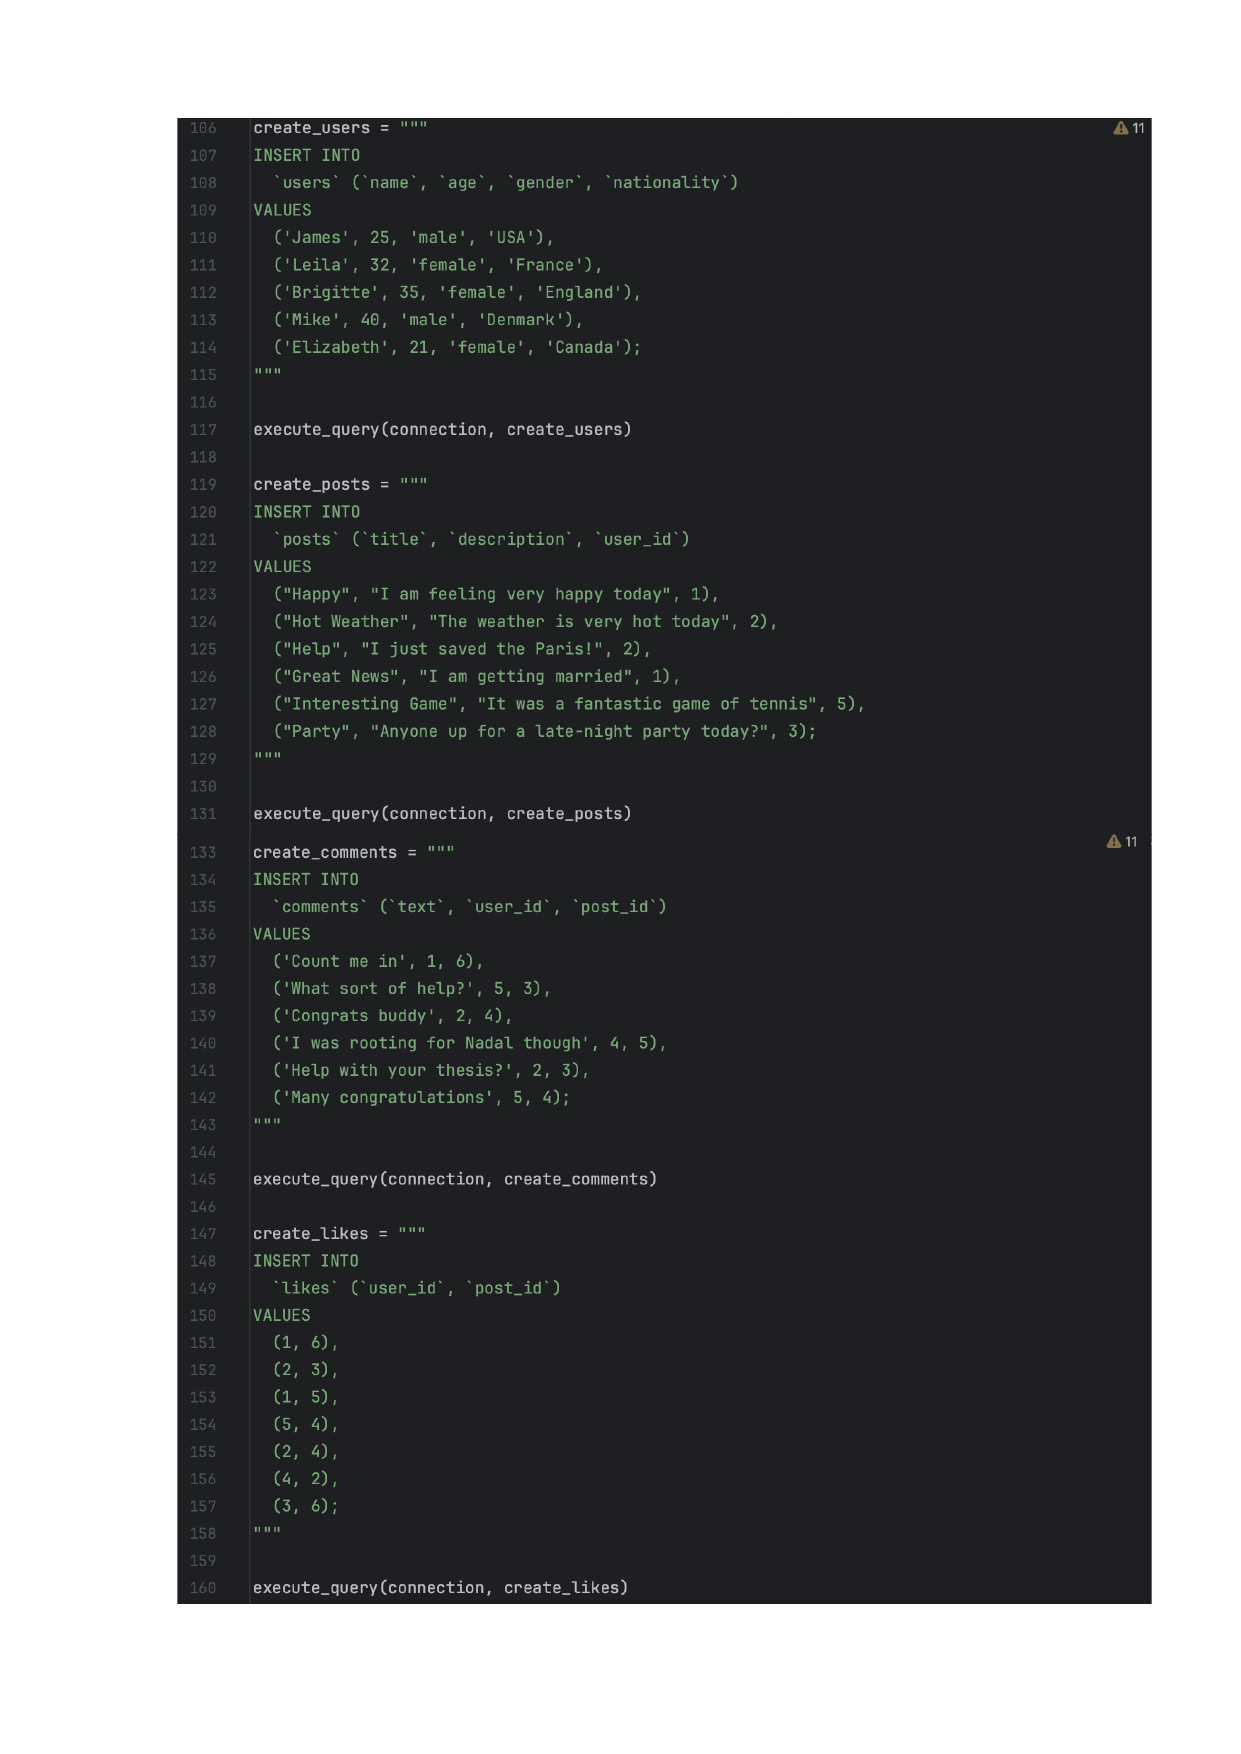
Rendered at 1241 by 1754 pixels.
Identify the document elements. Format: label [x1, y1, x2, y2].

picture [177, 118, 1152, 1604]
